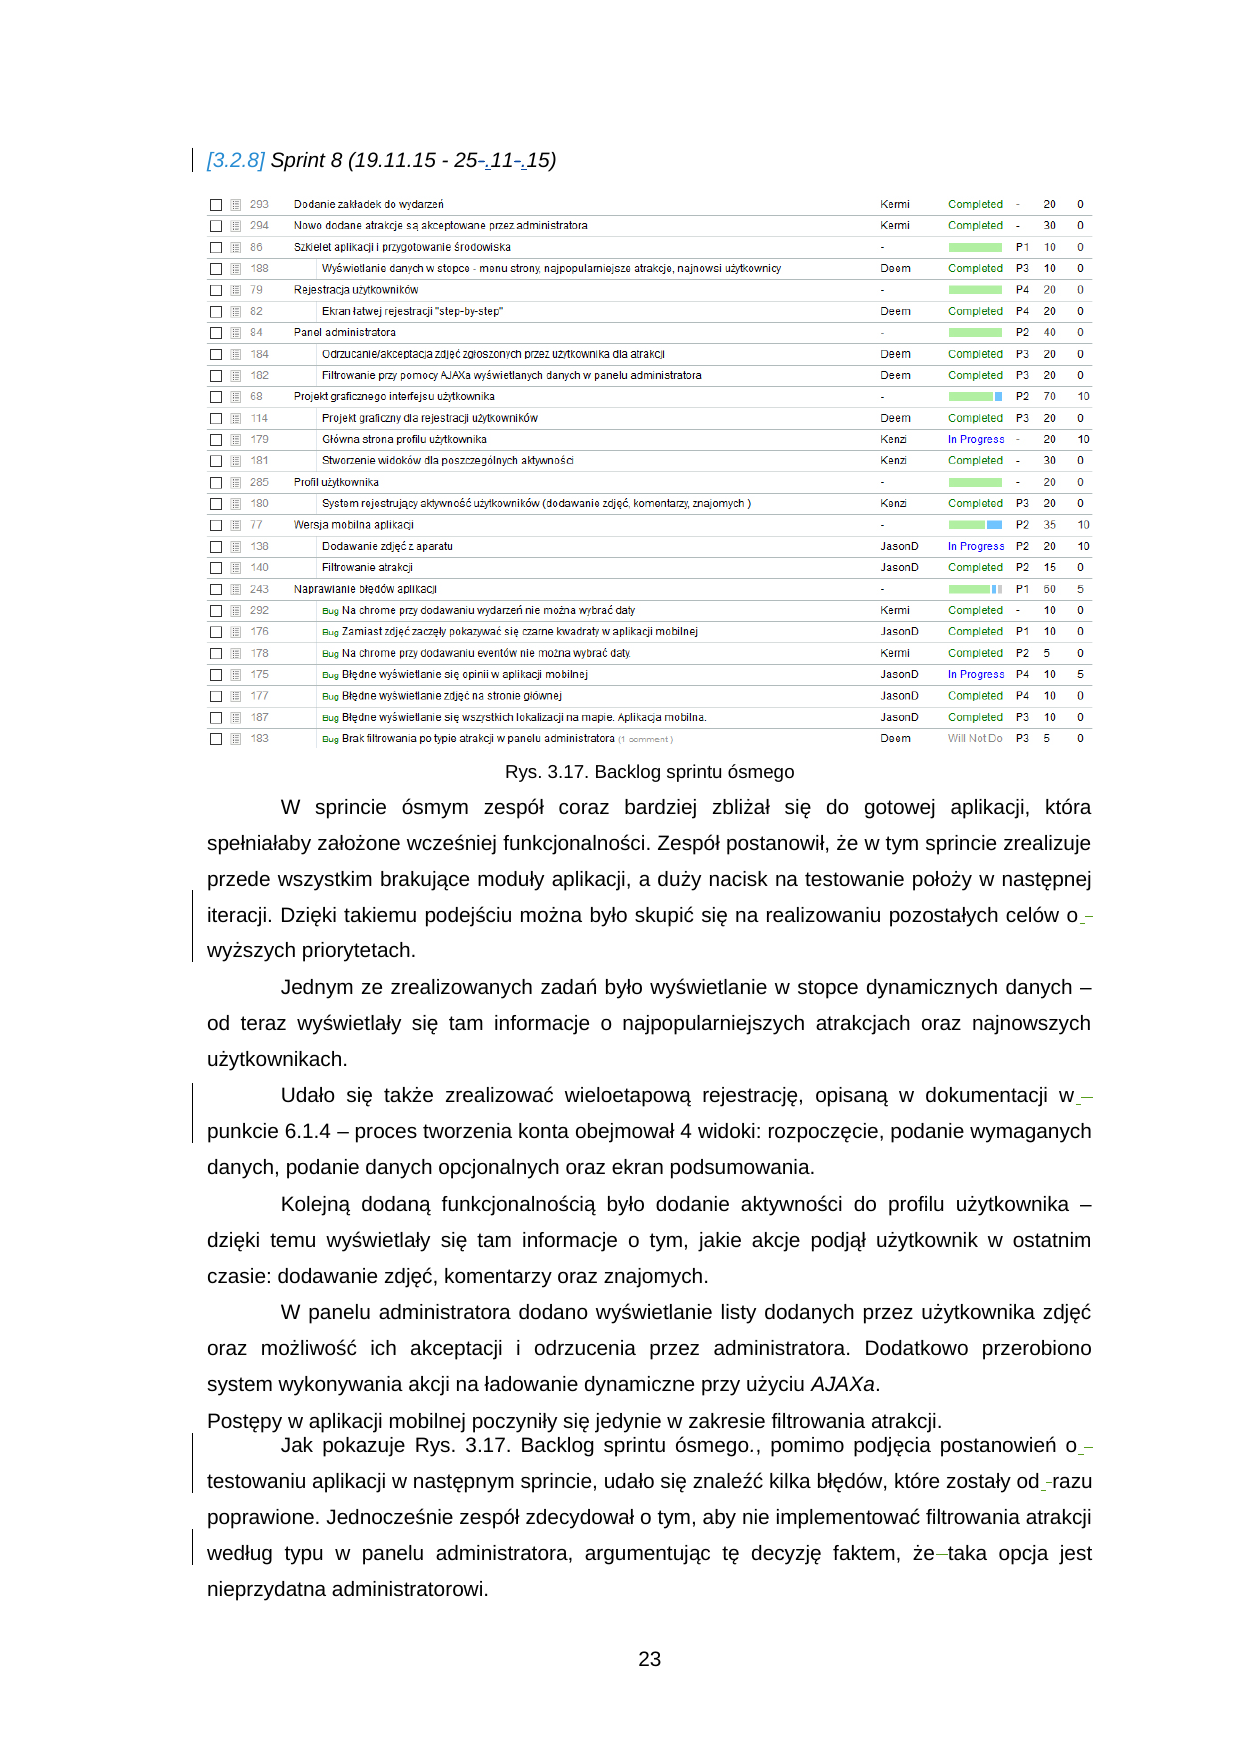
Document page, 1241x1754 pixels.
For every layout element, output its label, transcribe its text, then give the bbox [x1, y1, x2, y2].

text W panelu administratora dodano wyświetlanie listy dodanych przez użytkownika zdjęć oraz możliwość ich akceptacji i odrzucenia przez administratora. Dodatkowo przerobiono system wykonywania akcji na ładowanie dynamiczne przy użyciu AJAXa. [207, 1300, 1092, 1396]
subtitle Sprint 8 (19.11.15 - 251115) [207, 148, 1092, 172]
text Jak pokazuje ., pomimo podjęcia postanowień otestowaniu aplikacji w następnym sprincie, udało się znaleźć kilka błędów, które zostały odrazu poprawione. Jednocześnie zespół zdecydował o tym, aby nie implementować filtrowania atrakcji według typu w panelu administratora, argumentując tę decyzję faktem, żetaka opcja jest nieprzydatna administratorowi. [207, 1433, 1092, 1601]
picture [206, 196, 1093, 748]
text W sprincie ósmym zespół coraz bardziej zbliżał się do gotowej aplikacji, która spełniałaby założone wcześniej funkcjonalności. Zespół postanowił, że w tym sprincie zrealizuje przede wszystkim brakujące moduły aplikacji, a duży nacisk na testowanie położy w następnej iteracji. Dzięki takiemu podejściu można było skupić się na realizowaniu pozostałych celów owyższych priorytetach. [207, 794, 1092, 962]
text Postępy w aplikacji mobilnej poczyniły się jedynie w zakresie filtrowania atrakcji. [207, 1409, 1092, 1433]
text Jednym ze zrealizowanych zadań było wyświetlanie w stopce dynamicznych danych – od teraz wyświetlały się tam informacje o najpopularniejszych atrakcjach oraz najnowszych użytkownikach. [207, 975, 1092, 1071]
text Udało się także zrealizować wieloetapową rejestrację, opisaną w dokumentacji wpunkcie – proces tworzenia konta obejmował 4 widoki: rozpoczęcie, podanie wymaganych danych, podanie danych opcjonalnych oraz ekran podsumowania. [207, 1083, 1092, 1179]
text Kolejną dodaną funkcjonalnością było dodanie aktywności do profilu użytkownika – dzięki temu wyświetlały się tam informacje o tym, jakie akcje podjął użytkownik w ostatnim czasie: dodawanie zdjęć, komentarzy oraz znajomych. [207, 1192, 1092, 1288]
